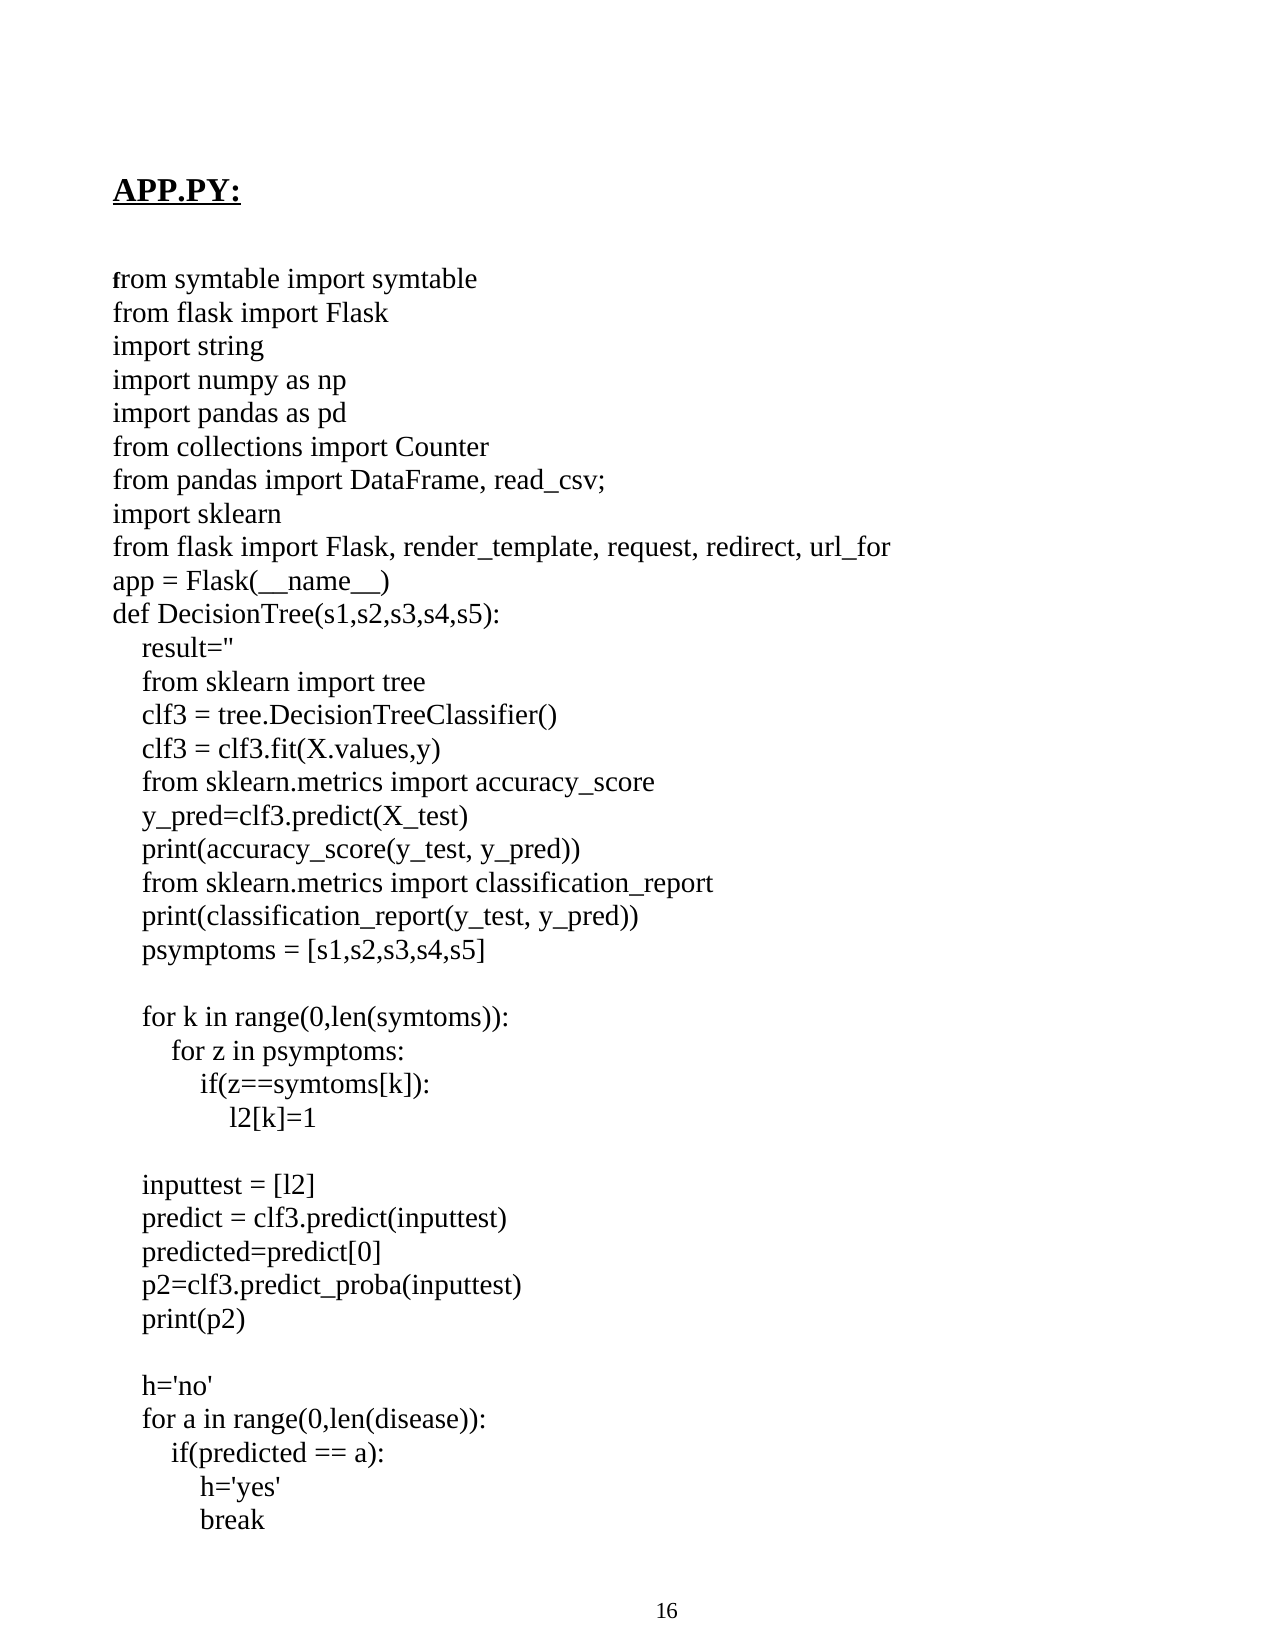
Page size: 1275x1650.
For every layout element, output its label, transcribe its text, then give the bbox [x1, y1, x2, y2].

text APP.PY: [112, 170, 1200, 208]
text import sklearn [112, 496, 1200, 529]
text y_pred=clf3.predict(X_test) [112, 798, 1200, 831]
text predicted=predict[0] [112, 1234, 1200, 1267]
text import pandas as pd [112, 395, 1200, 429]
text p2=clf3.predict_proba(inputtest) [112, 1267, 1200, 1301]
text def DecisionTree(s1,s2,s3,s4,s5): [112, 597, 1200, 630]
text print(accuracy_score(y_test, y_pred)) [112, 831, 1200, 865]
text break [112, 1502, 1200, 1536]
text predict = clf3.predict(inputtest) [112, 1200, 1200, 1234]
text import numpy as np [112, 362, 1200, 395]
text if(predicted == a): [112, 1435, 1200, 1469]
text from collections import Counter [112, 429, 1200, 462]
text h='yes' [112, 1469, 1200, 1502]
text print(classification_report(y_test, y_pred)) [112, 898, 1200, 932]
text h='no' [112, 1368, 1200, 1402]
text from flask import Flask [112, 295, 1200, 328]
text from sklearn import tree [112, 664, 1200, 697]
text print(p2) [112, 1301, 1200, 1334]
text psymptoms = [s1,s2,s3,s4,s5] [112, 932, 1200, 966]
text from symtable import symtable [112, 261, 1200, 295]
text for z in psymptoms: [112, 1033, 1200, 1066]
text l2[k]=1 [112, 1100, 1200, 1133]
text for k in range(0,len(symtoms)): [112, 999, 1200, 1033]
text inputtest = [l2] [112, 1167, 1200, 1200]
text clf3 = clf3.fit(X.values,y) [112, 731, 1200, 764]
text clf3 = tree.DecisionTreeClassifier() [112, 697, 1200, 731]
text for a in range(0,len(disease)): [112, 1402, 1200, 1435]
text from pandas import DataFrame, read_csv; [112, 462, 1200, 496]
text from sklearn.metrics import accuracy_score [112, 764, 1200, 798]
text result='' [112, 630, 1200, 664]
text if(z==symtoms[k]): [112, 1066, 1200, 1100]
text from flask import Flask, render_template, request, redirect, url_for [112, 529, 1200, 563]
text import string [112, 328, 1200, 362]
text from sklearn.metrics import classification_report [112, 865, 1200, 898]
text app = Flask(__name__) [112, 563, 1200, 597]
